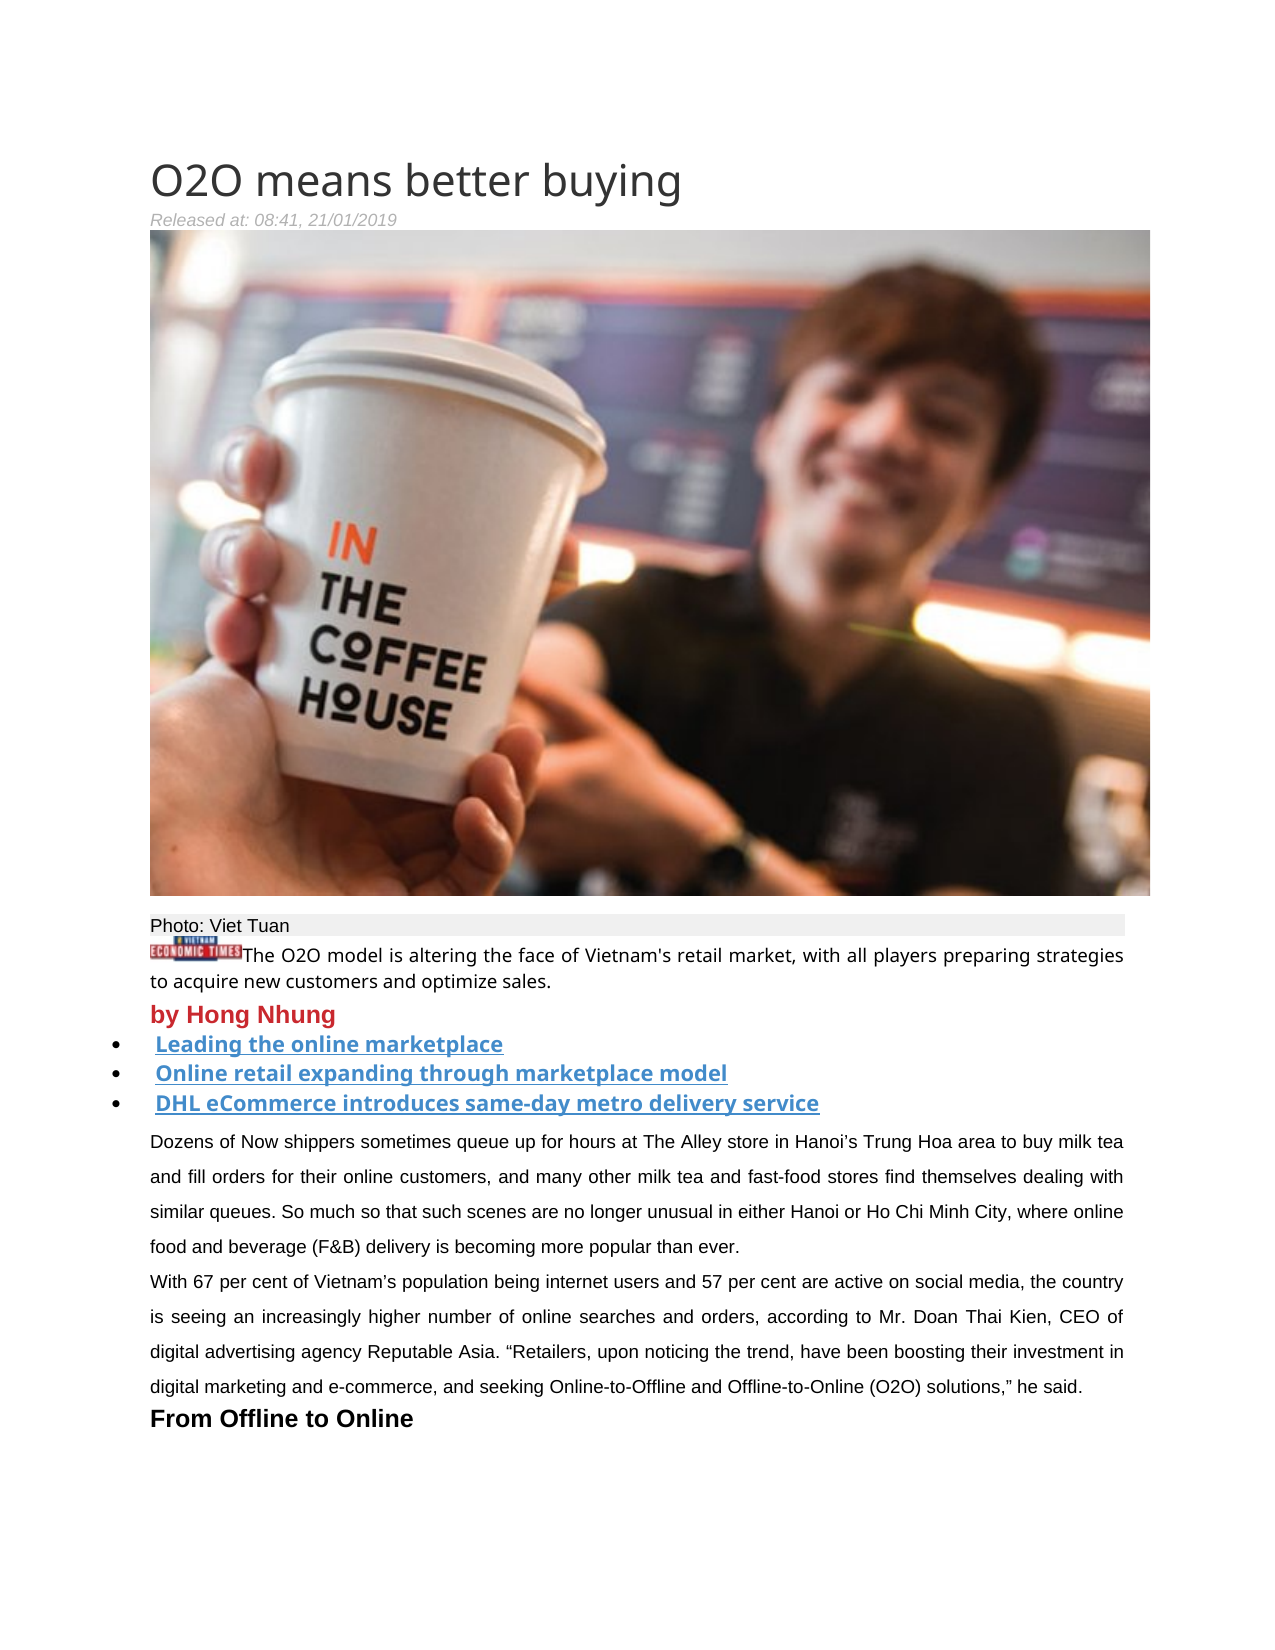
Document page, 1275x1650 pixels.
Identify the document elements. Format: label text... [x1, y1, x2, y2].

text by Hong Nhung [150, 993, 1125, 1028]
text From Offline to Online [150, 1398, 1125, 1433]
subtitle O2O means better buying [150, 150, 1125, 209]
text Dozens of Now shippers sometimes queue up for hours at The Alley store in Hanoi’s Trung Hoa area to buy milk tea and fill orders for their online customers, and many other milk tea and fast-food stores find themselves dealing with similar queues. So much so that such scenes are no longer unusual in either Hanoi or Ho Chi Minh City, where online food and beverage (F&B) delivery is becoming more popular than ever. [150, 1118, 1125, 1258]
text With 67 per cent of Vietnam’s population being internet users and 57 per cent are active on social media, the country is seeing an increasingly higher number of online searches and orders, according to Mr. Doan Thai Kien, CEO of digital advertising agency Reputable Asia. “Retailers, upon noticing the trend, have been boosting their investment in digital marketing and e-commerce, and seeking Online-to-Offline and Offline-to-Online (O2O) solutions,” he said. [150, 1258, 1125, 1398]
text The O2O model is altering the face of Vietnam's retail market, with all players preparing strategies to acquire new customers and optimize sales. [150, 936, 1125, 993]
list DHL eCommerce introduces same-day metro delivery service [112, 1088, 1125, 1118]
picture [150, 230, 1150, 896]
list Leading the online marketplace [112, 1028, 1125, 1058]
picture [150, 936, 243, 963]
text Released at: 08:41, 21/01/2019 [150, 209, 1125, 230]
list Online retail expanding through marketplace model [112, 1058, 1125, 1088]
text Photo: Viet Tuan [150, 914, 1125, 936]
